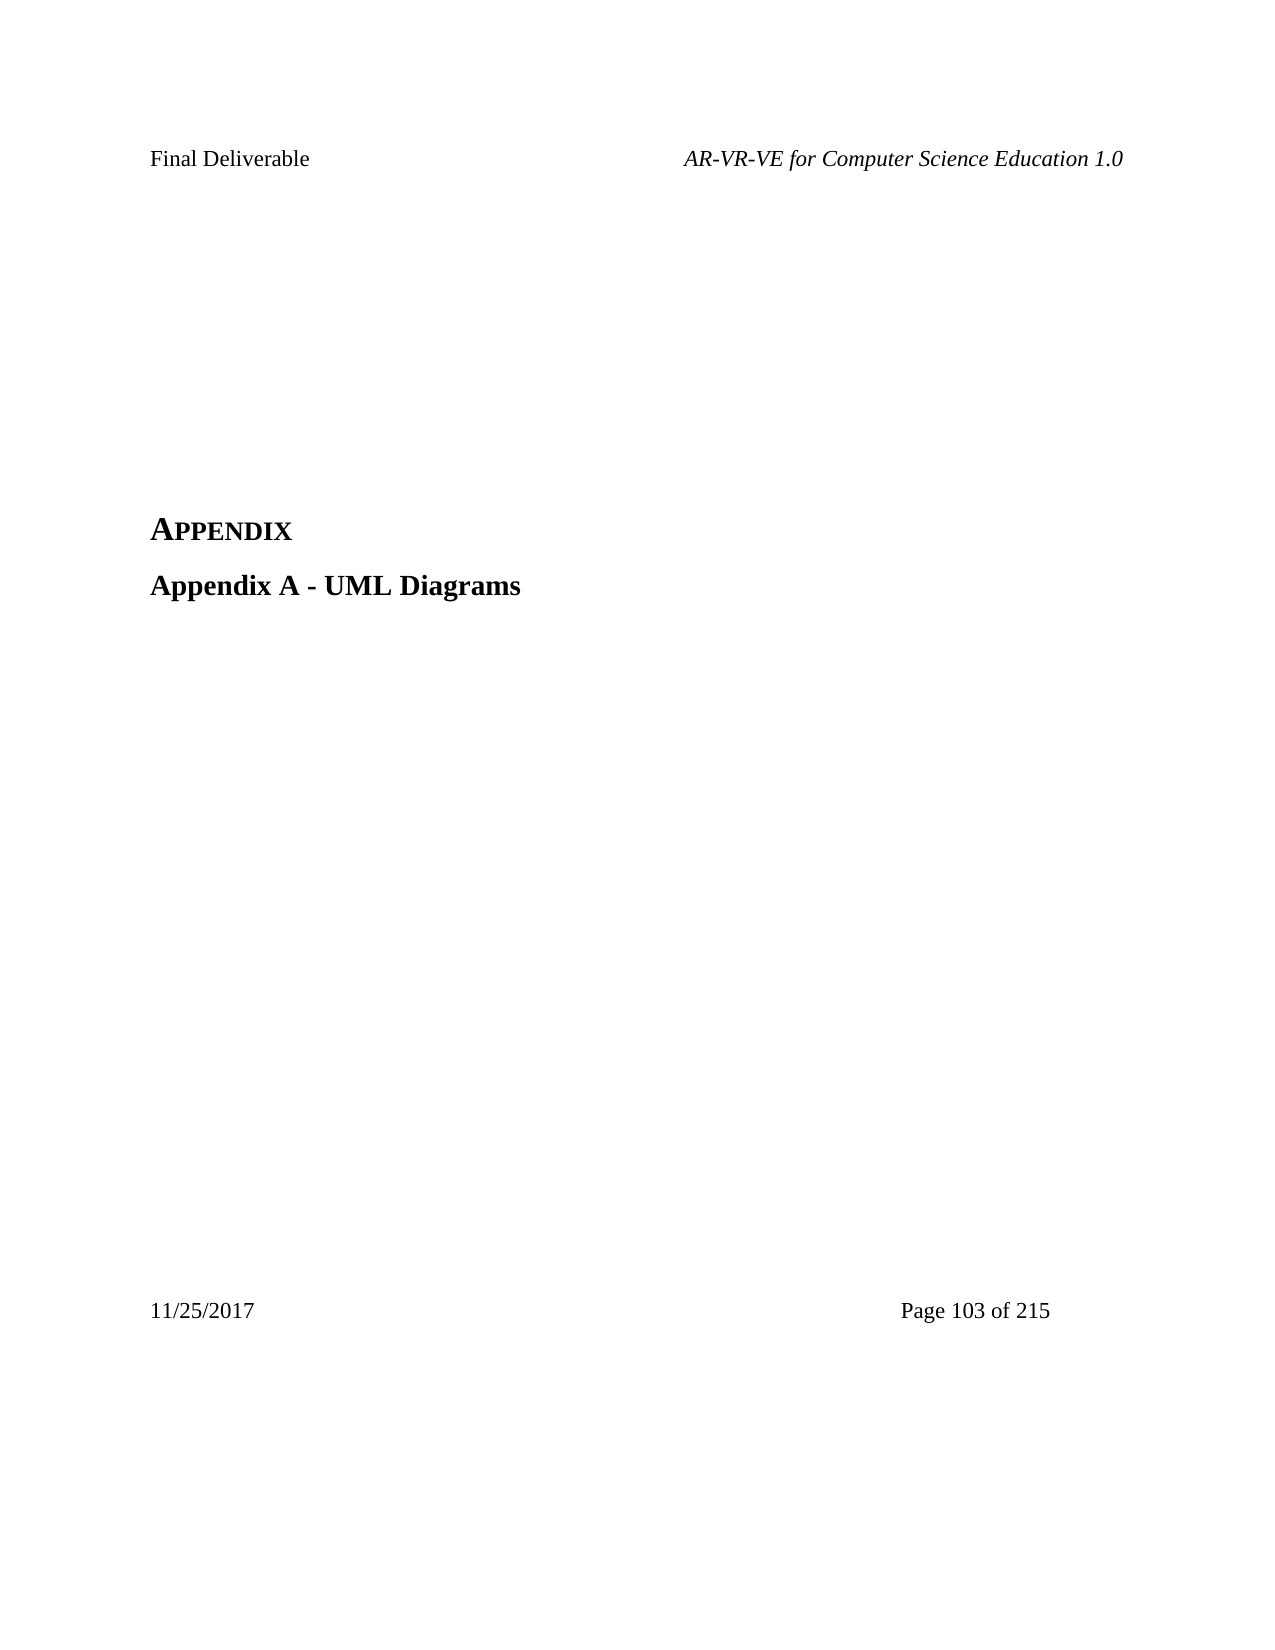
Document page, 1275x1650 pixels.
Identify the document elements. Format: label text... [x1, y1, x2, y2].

subtitle Appendix [150, 509, 1125, 547]
subtitle Appendix A - UML Diagrams [150, 568, 1125, 602]
